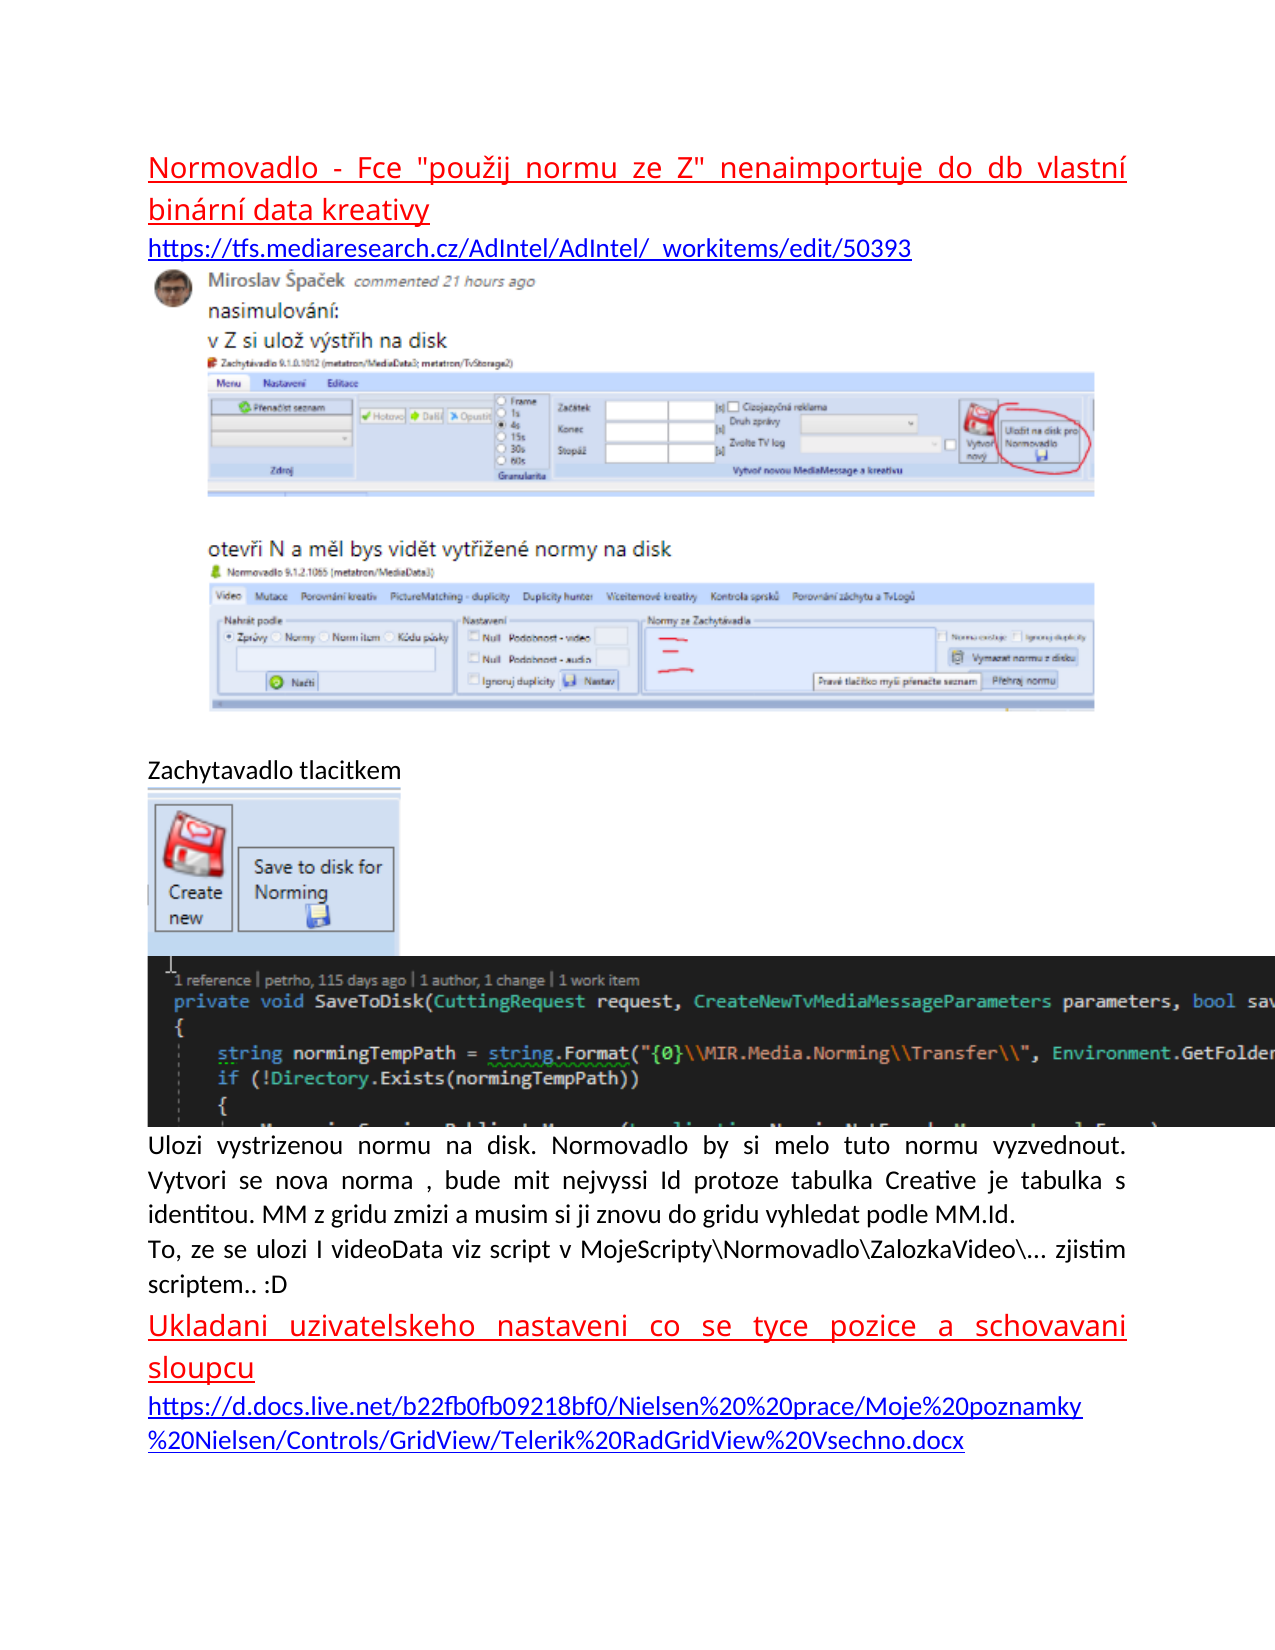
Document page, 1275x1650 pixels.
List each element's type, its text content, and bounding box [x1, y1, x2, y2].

text https://d.docs.live.net/b22fb0fb09218bf0/Nielsen%20%20prace/Moje%20poznamky%20Nielsen/Controls/GridView/Telerik%20RadGridView%20Vsechno.docx [148, 1389, 1127, 1457]
picture [147, 787, 1275, 1127]
subtitle Normovadlo - Fce "použij normu ze Z" nenaimportuje do db vlastní binární data kreativy [148, 148, 1127, 181]
text To, ze se ulozi I videoData viz script v MojeScripty\Normovadlo\ZalozkaVideo\... zjistim scriptem.. :D [148, 1232, 1127, 1300]
text Zachytavadlo tlacitkem [148, 753, 1127, 786]
subtitle Normovadlo - Fce "použij normu ze Z" nenaimportuje do db vlastní binární data kreativy [148, 183, 1127, 229]
subtitle Ukladani uzivatelskeho nastaveni co se tyce pozice a schovavani sloupcu [148, 1341, 1127, 1387]
text https://tfs.mediaresearch.cz/AdIntel/AdIntel/_workitems/edit/50393 [148, 231, 1127, 264]
text Ulozi vystrizenou normu na disk. Normovadlo by si melo tuto normu vyzvednout. Vytvori se nova norma , bude mit nejvyssi Id protoze tabulka Creative je tabulka s identitou. MM z gridu zmizi a musim si ji znovu do gridu vyhledat podle MM.Id. [148, 1128, 1127, 1231]
subtitle Ukladani uzivatelskeho nastaveni co se tyce pozice a schovavani sloupcu [148, 1306, 1127, 1339]
